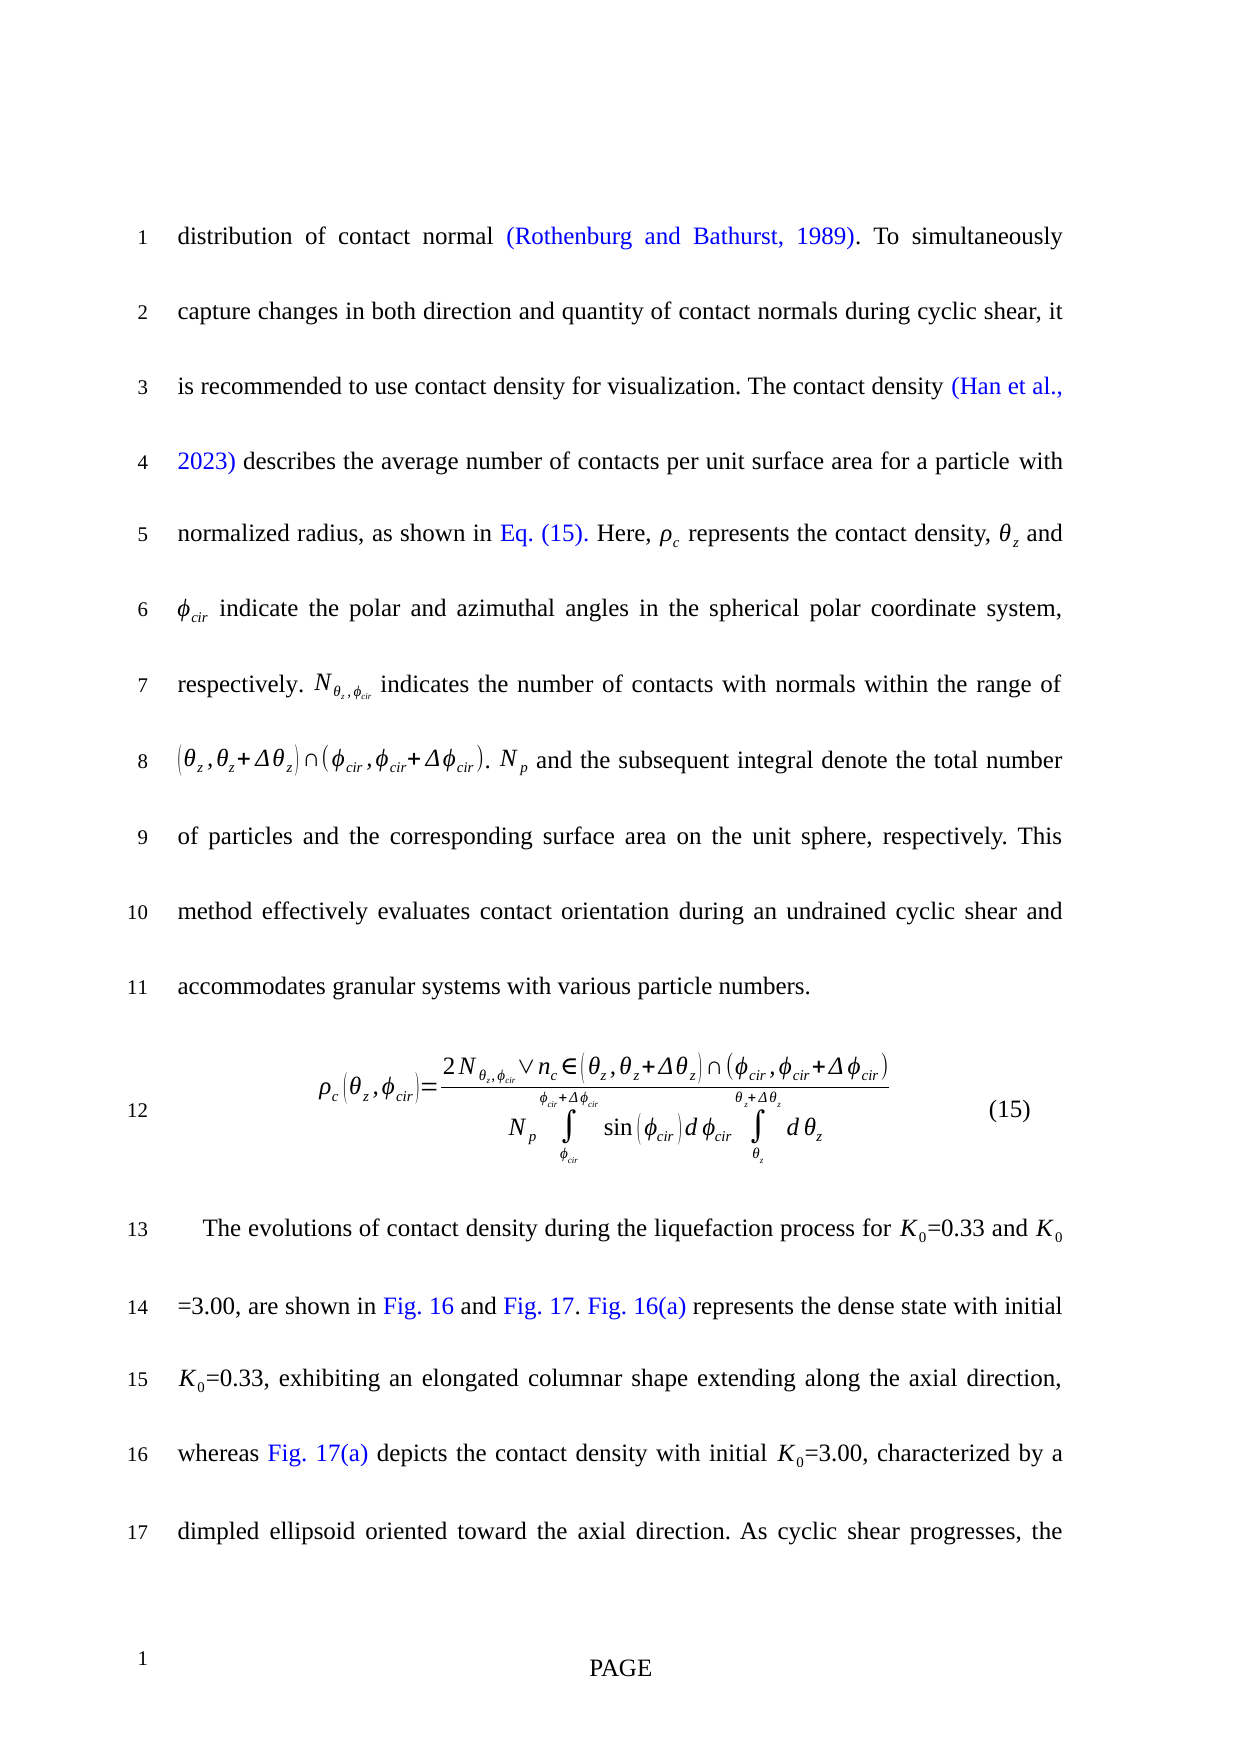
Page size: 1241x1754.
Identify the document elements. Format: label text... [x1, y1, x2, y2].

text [177, 217, 1063, 1004]
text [177, 1212, 1063, 1549]
text (15) [177, 1033, 1063, 1183]
